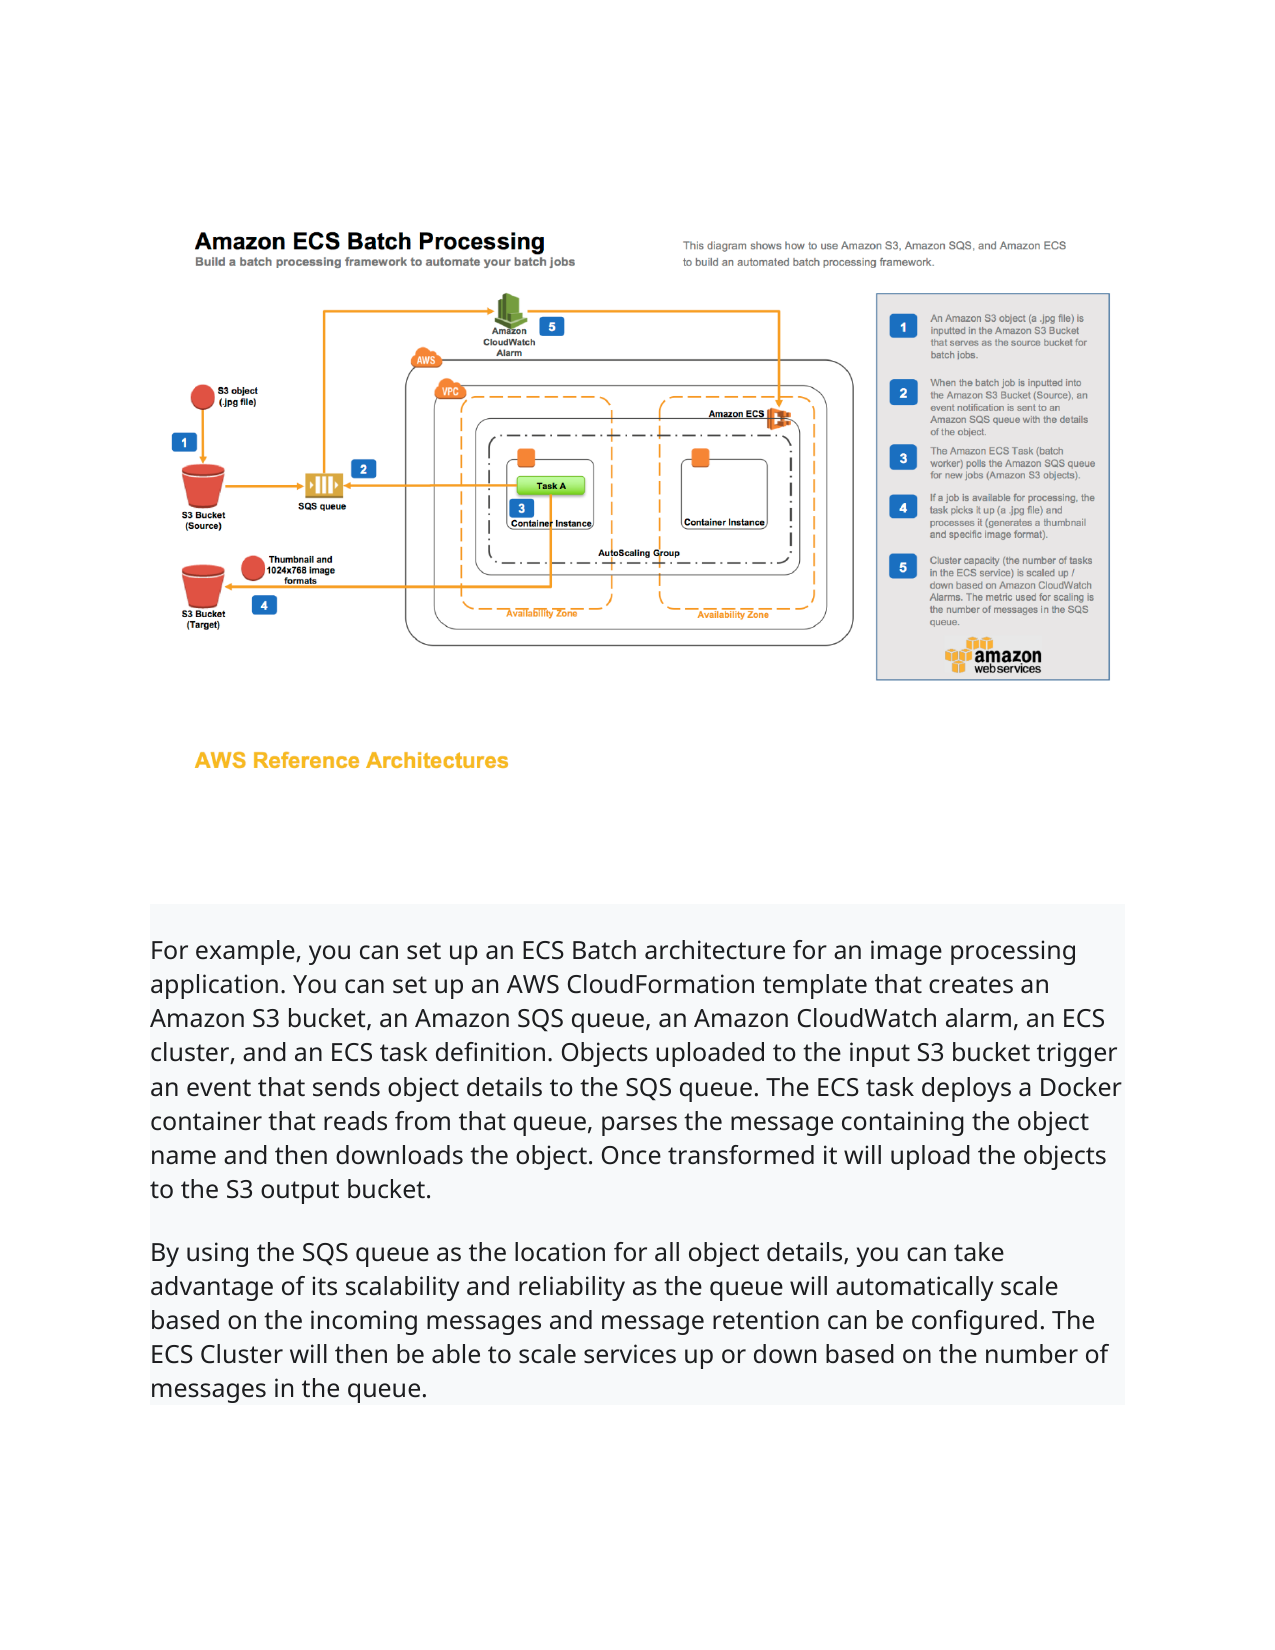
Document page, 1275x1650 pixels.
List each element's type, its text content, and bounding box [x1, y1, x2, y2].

picture [150, 150, 1125, 904]
text For example, you can set up an ECS Batch architecture for an image processing application. You can set up an AWS CloudFormation template that creates an Amazon S3 bucket, an Amazon SQS queue, an Amazon CloudWatch alarm, an ECS cluster, and an ECS task definition. Objects uploaded to the input S3 bucket trigger an event that sends object details to the SQS queue. The ECS task deploys a Docker container that reads from that queue, parses the message containing the object name and then downloads the object. Once transformed it will upload the objects to the S3 output bucket. [150, 933, 1125, 1205]
text By using the SQS queue as the location for all object details, you can take advantage of its scalability and reliability as the queue will automatically scale based on the incoming messages and message retention can be configured. The ECS Cluster will then be able to scale services up or down based on the number of messages in the queue. [150, 1234, 1125, 1405]
